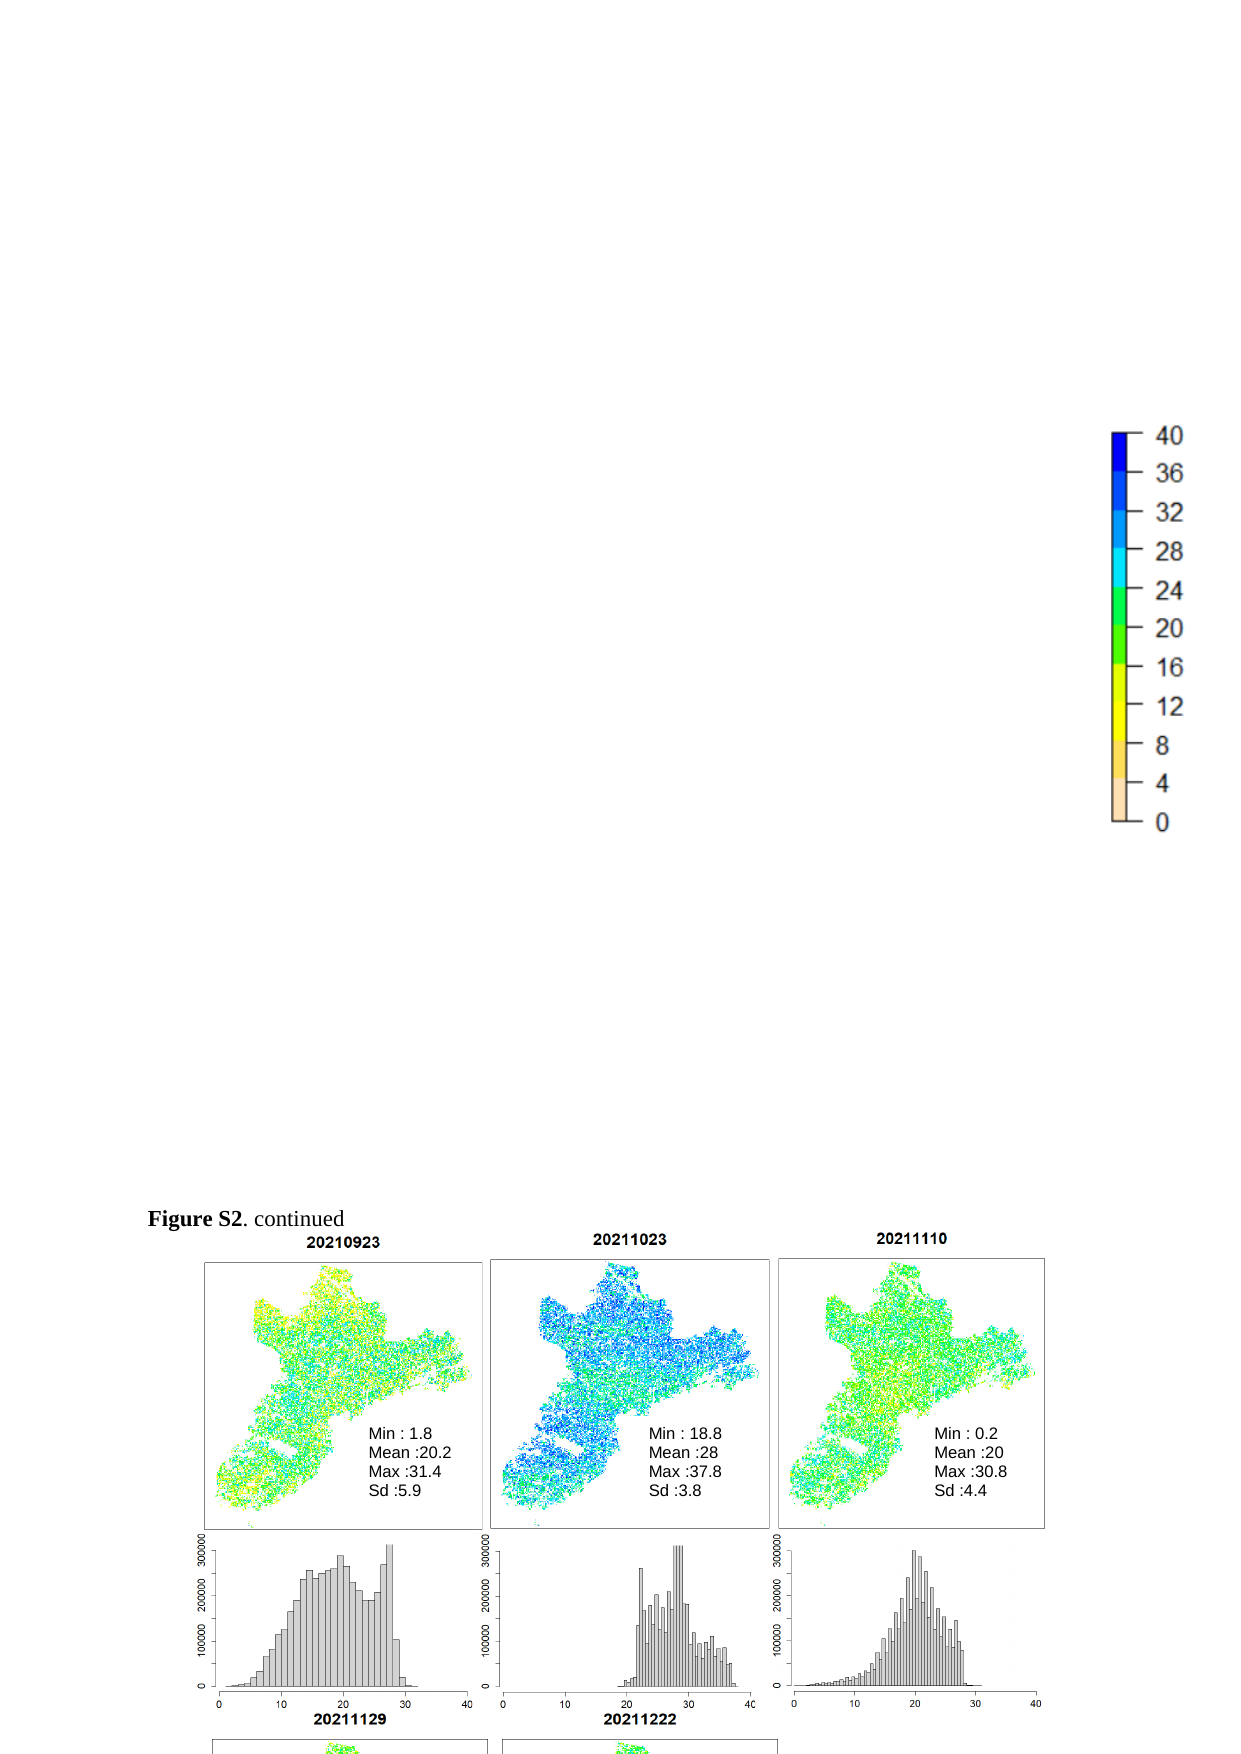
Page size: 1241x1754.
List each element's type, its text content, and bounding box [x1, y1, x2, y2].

picture [778, 1232, 1046, 1530]
picture [500, 1713, 779, 1754]
picture [489, 1233, 770, 1530]
picture [480, 1534, 756, 1708]
picture [772, 1534, 1042, 1708]
picture [196, 1534, 473, 1708]
picture [211, 1713, 490, 1754]
picture [203, 1235, 483, 1531]
picture [1105, 419, 1193, 835]
text Figure S2. continued [148, 1205, 1093, 1232]
